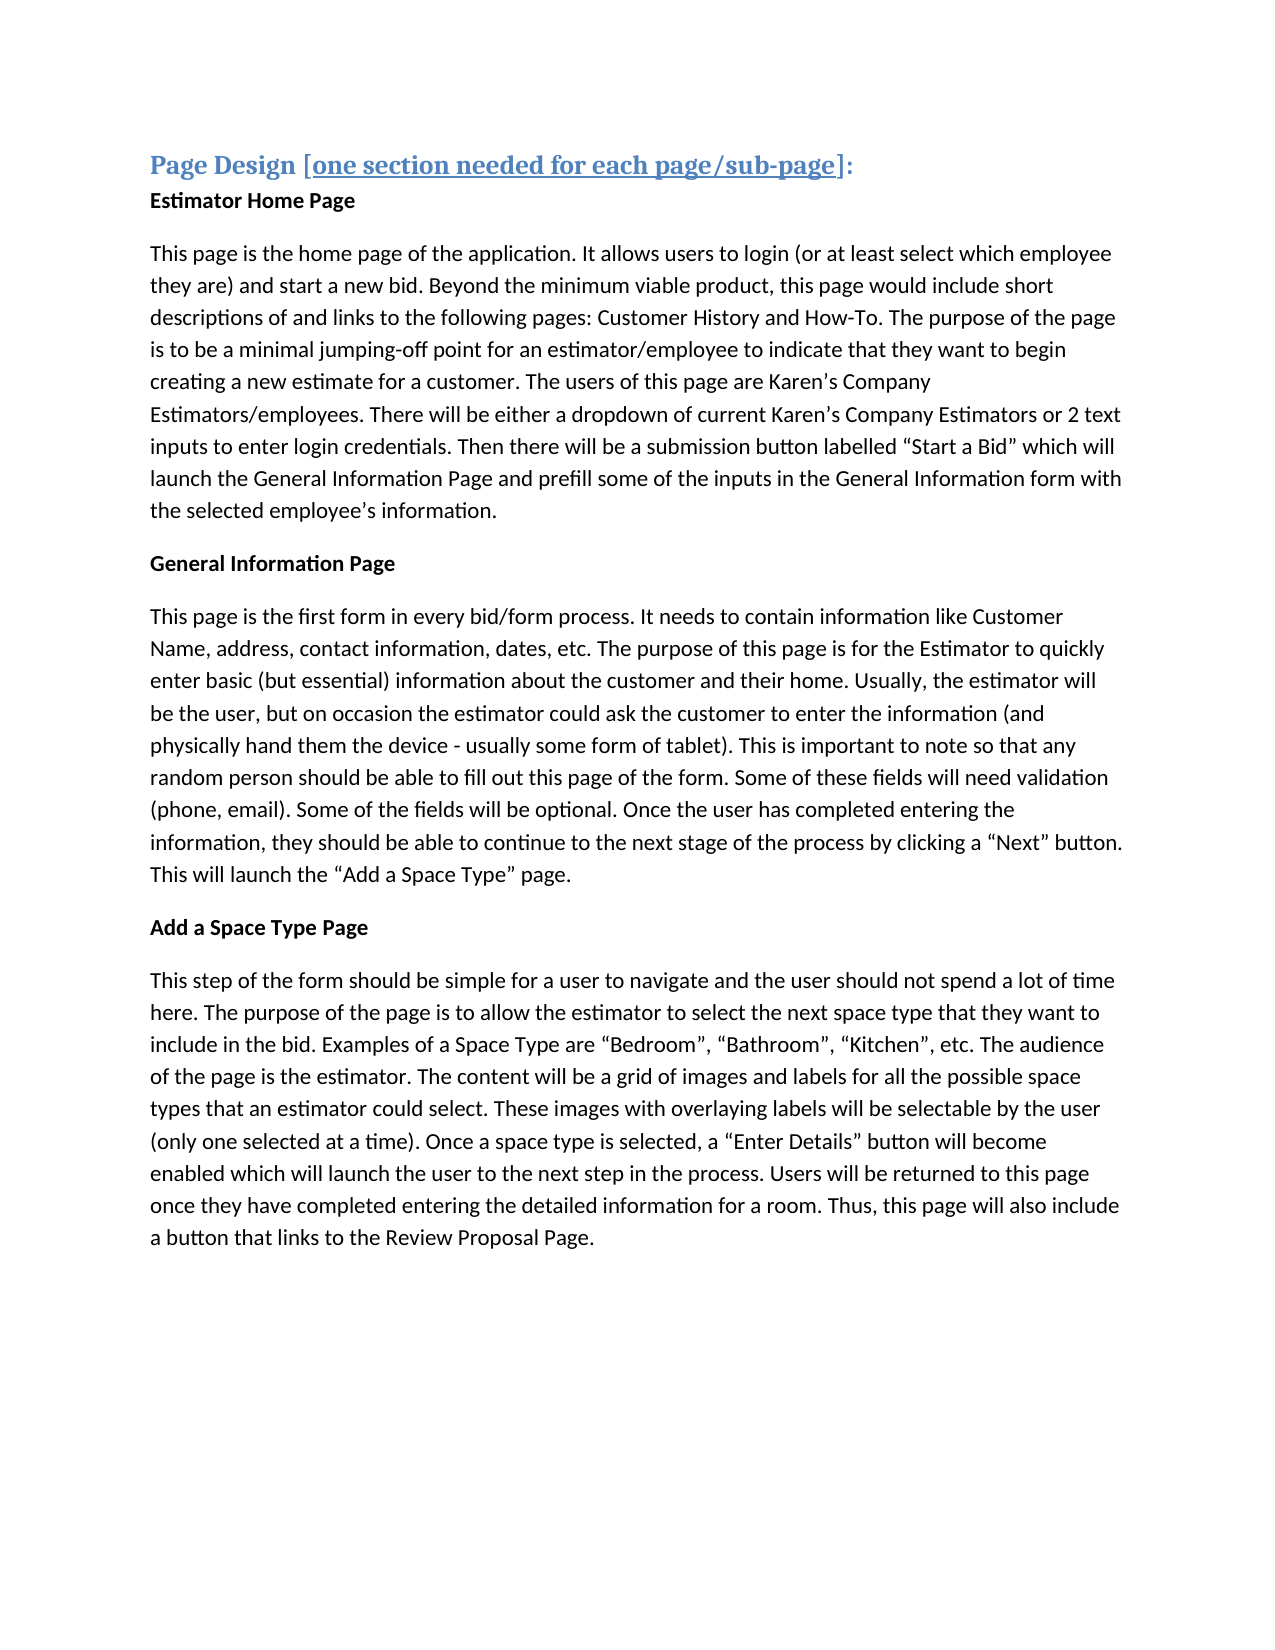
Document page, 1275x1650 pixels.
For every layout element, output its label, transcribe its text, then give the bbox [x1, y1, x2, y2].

text Add a Space Type Page [150, 913, 1125, 941]
text This step of the form should be simple for a user to navigate and the user should not spend a lot of time here. The purpose of the page is to allow the estimator to select the next space type that they want to include in the bid. Examples of a Space Type are “Bedroom”, “Bathroom”, “Kitchen”, etc. The audience of the page is the estimator. The content will be a grid of images and labels for all the possible space types that an estimator could select. These images with overlaying labels will be selectable by the user (only one selected at a time). Once a space type is selected, a “Enter Details” button will become enabled which will launch the user to the next step in the process. Users will be returned to this page once they have completed entering the detailed information for a room. Thus, this page will also include a button that links to the Review Proposal Page. [150, 966, 1125, 1251]
text This page is the home page of the application. It allows users to login (or at least select which employee they are) and start a new bid. Beyond the minimum viable product, this page would include short descriptions of and links to the following pages: Customer History and How-To. The purpose of the page is to be a minimal jumping-off point for an estimator/employee to indicate that they want to begin creating a new estimate for a customer. The users of this page are Karen’s Company Estimators/employees. There will be either a dropdown of current Karen’s Company Estimators or 2 text inputs to enter login credentials. Then there will be a submission button labelled “Start a Bid” which will launch the General Information Page and prefill some of the inputs in the General Information form with the selected employee’s information. [150, 239, 1125, 524]
text General Information Page [150, 549, 1125, 577]
subtitle Page Design [one section needed for each page/sub-page]: [150, 150, 1125, 181]
text This page is the first form in every bid/form process. It needs to contain information like Customer Name, address, contact information, dates, etc. The purpose of this page is for the Estimator to quickly enter basic (but essential) information about the customer and their home. Usually, the estimator will be the user, but on occasion the estimator could ask the customer to enter the information (and physically hand them the device - usually some form of tablet). This is important to note so that any random person should be able to fill out this page of the form. Some of these fields will need validation (phone, email). Some of the fields will be optional. Once the user has completed entering the information, they should be able to continue to the next stage of the process by clicking a “Next” button. This will launch the “Add a Space Type” page. [150, 602, 1125, 888]
text Estimator Home Page [150, 186, 1125, 214]
